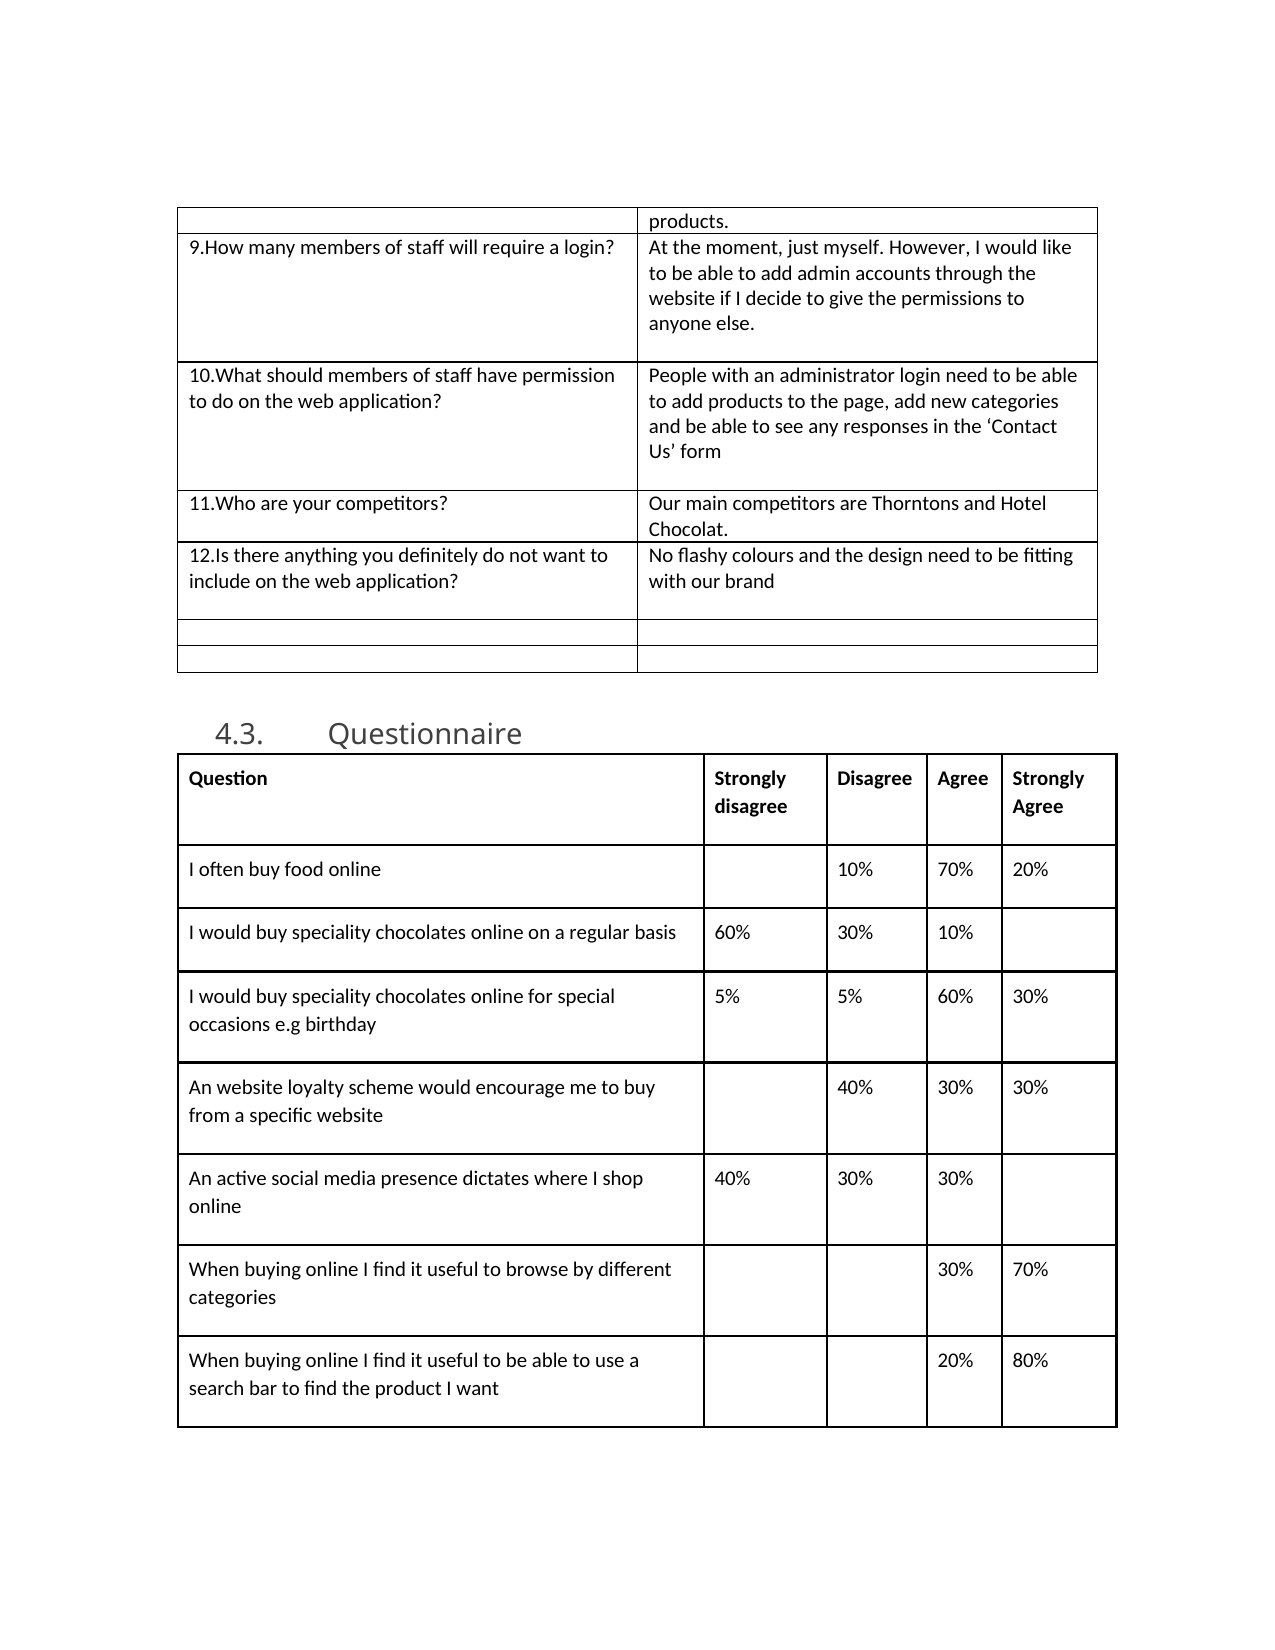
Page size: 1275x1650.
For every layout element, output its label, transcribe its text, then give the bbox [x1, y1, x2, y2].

table_cell I would buy speciality chocolates online for special occasions e.g birthday [179, 973, 703, 1061]
table_cell [705, 1337, 826, 1426]
table_cell 20% [928, 1337, 1001, 1426]
table_cell 40% [828, 1064, 926, 1153]
table_cell People with an administrator login need to be able to add products to the page, add new categories and be able to see any responses in the ‘Contact Us’ form [638, 363, 1097, 489]
table_cell [828, 1337, 926, 1426]
table_header Agree [928, 755, 1001, 844]
table_cell [1003, 1155, 1115, 1244]
table_cell An active social media presence dictates where I shop online [179, 1155, 703, 1244]
table_cell 9.How many members of staff will require a login? [178, 234, 637, 361]
table_cell 70% [928, 846, 1001, 907]
table_cell At the moment, just myself. However, I would like to be able to add admin accounts through the website if I decide to give the permissions to anyone else. [638, 234, 1097, 361]
subtitle Questionnaire [215, 713, 1098, 753]
table_cell [178, 620, 637, 645]
table_cell 30% [928, 1155, 1001, 1244]
table_cell 30% [828, 1155, 926, 1244]
table_cell Our main competitors are Thorntons and Hotel Chocolat. [638, 491, 1097, 541]
table_cell [638, 646, 1097, 672]
table_cell [1003, 909, 1115, 970]
table_cell 11.Who are your competitors? [178, 491, 637, 541]
table_cell 12.Is there anything you definitely do not want to include on the web application? [178, 543, 637, 619]
table_cell 30% [1003, 1064, 1115, 1153]
table_cell 80% [1003, 1337, 1115, 1426]
table_cell [638, 620, 1097, 645]
table_cell I often buy food online [179, 846, 703, 907]
table_cell 30% [928, 1064, 1001, 1153]
table_cell 5% [705, 973, 826, 1061]
table_cell When buying online I find it useful to browse by different categories [179, 1246, 703, 1335]
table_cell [638, 208, 1097, 233]
table_cell No flashy colours and the design need to be fitting with our brand [638, 543, 1097, 619]
table_cell [705, 1246, 826, 1335]
table_header Question [179, 755, 703, 844]
table_header Disagree [828, 755, 926, 844]
table_cell 30% [928, 1246, 1001, 1335]
table_cell 70% [1003, 1246, 1115, 1335]
table_cell [705, 846, 826, 907]
table_cell [705, 1064, 826, 1153]
table_cell An website loyalty scheme would encourage me to buy from a specific website [179, 1064, 703, 1153]
table_cell 30% [1003, 973, 1115, 1061]
table_cell I would buy speciality chocolates online on a regular basis [179, 909, 703, 970]
table_cell When buying online I find it useful to be able to use a search bar to find the product I want [179, 1337, 703, 1426]
table_cell 10.What should members of staff have permission to do on the web application? [178, 363, 637, 489]
table_cell 10% [928, 909, 1001, 970]
table_cell [828, 1246, 926, 1335]
table_header Strongly Agree [1003, 755, 1115, 844]
table_cell 10% [828, 846, 926, 907]
table_cell 20% [1003, 846, 1115, 907]
table_cell 60% [705, 909, 826, 970]
table_cell 30% [828, 909, 926, 970]
table_cell [178, 646, 637, 672]
table_cell 60% [928, 973, 1001, 1061]
table_cell 40% [705, 1155, 826, 1244]
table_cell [178, 208, 637, 233]
table_cell 5% [828, 973, 926, 1061]
table_header Strongly disagree [705, 755, 826, 844]
